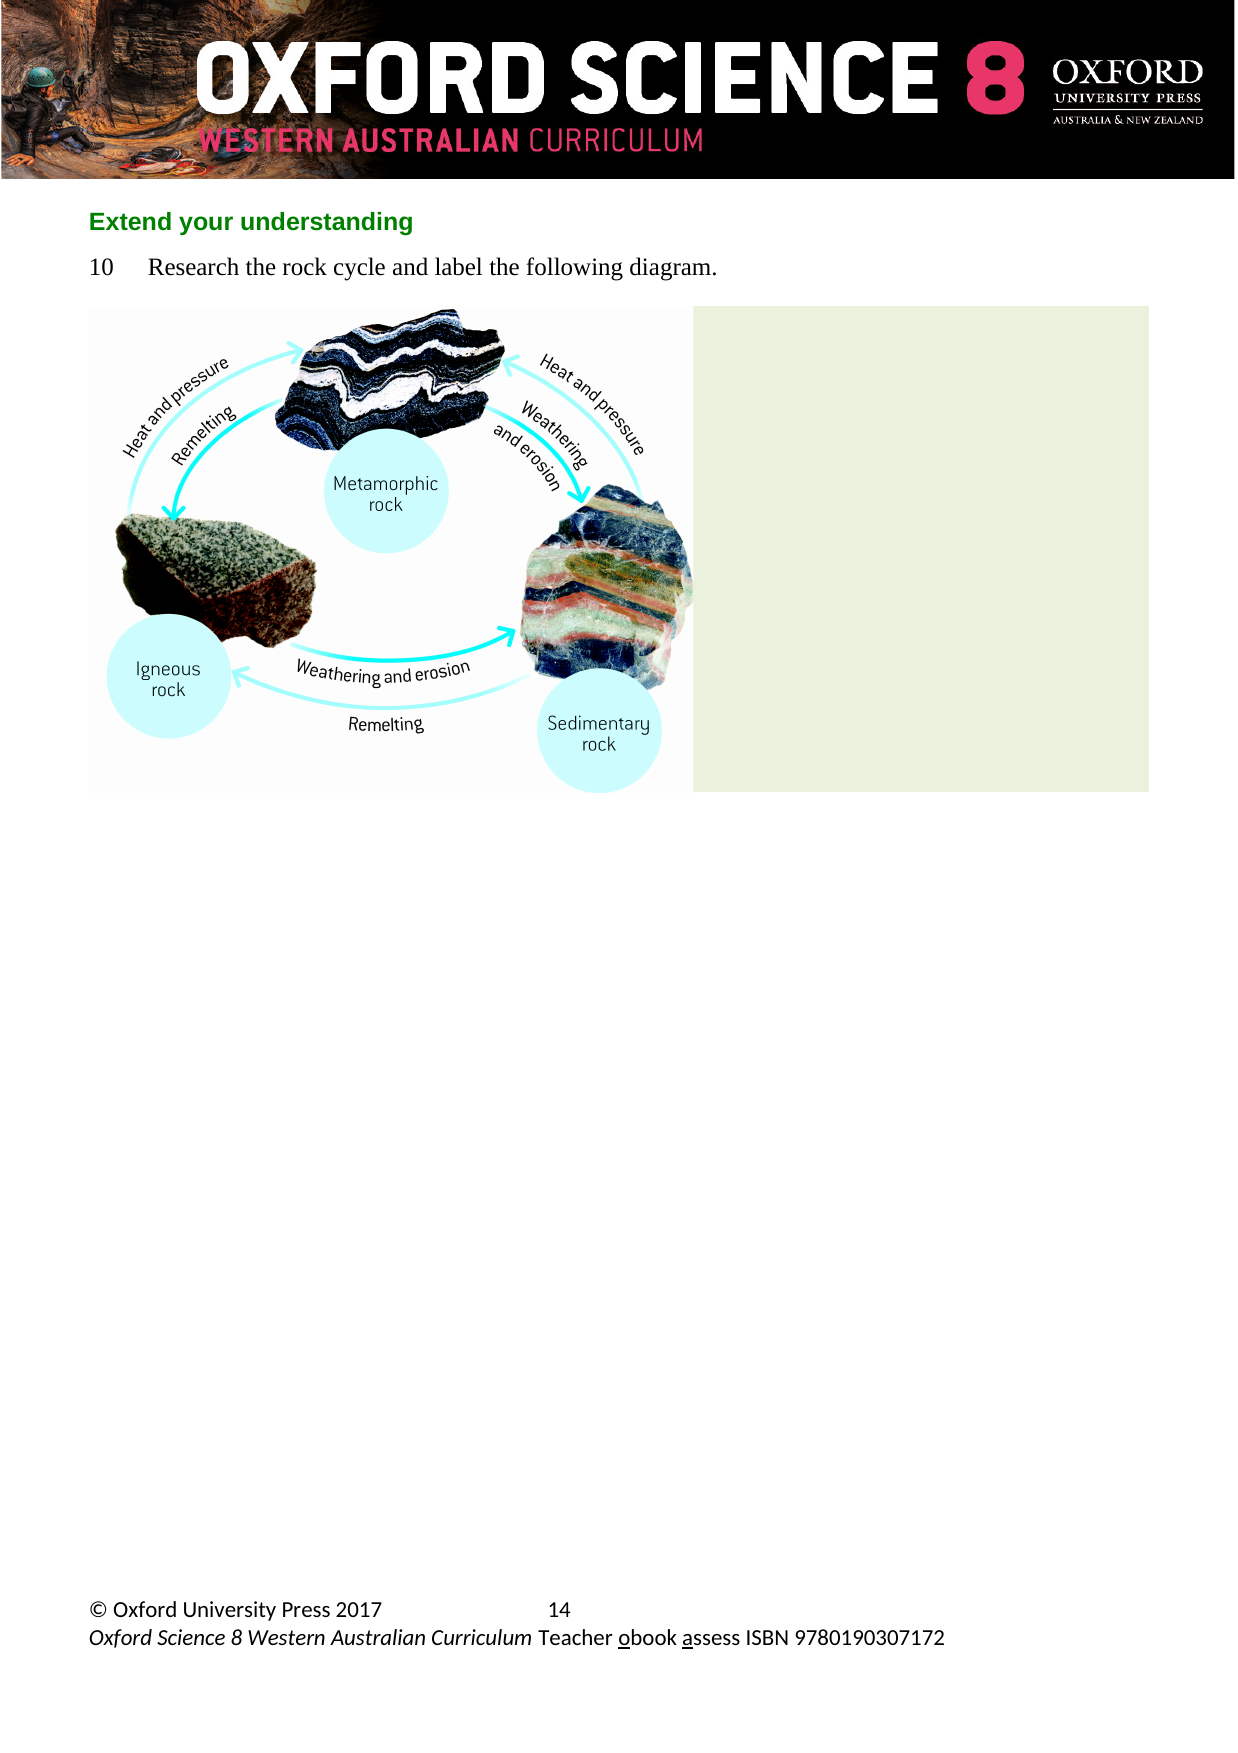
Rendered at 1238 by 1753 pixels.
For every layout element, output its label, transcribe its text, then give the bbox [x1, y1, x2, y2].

picture [88, 306, 694, 793]
picture [0, 0, 1233, 178]
list 10 Research the rock cycle and label the following diagram. [89, 252, 1149, 281]
text Extend your understanding [89, 207, 1149, 236]
